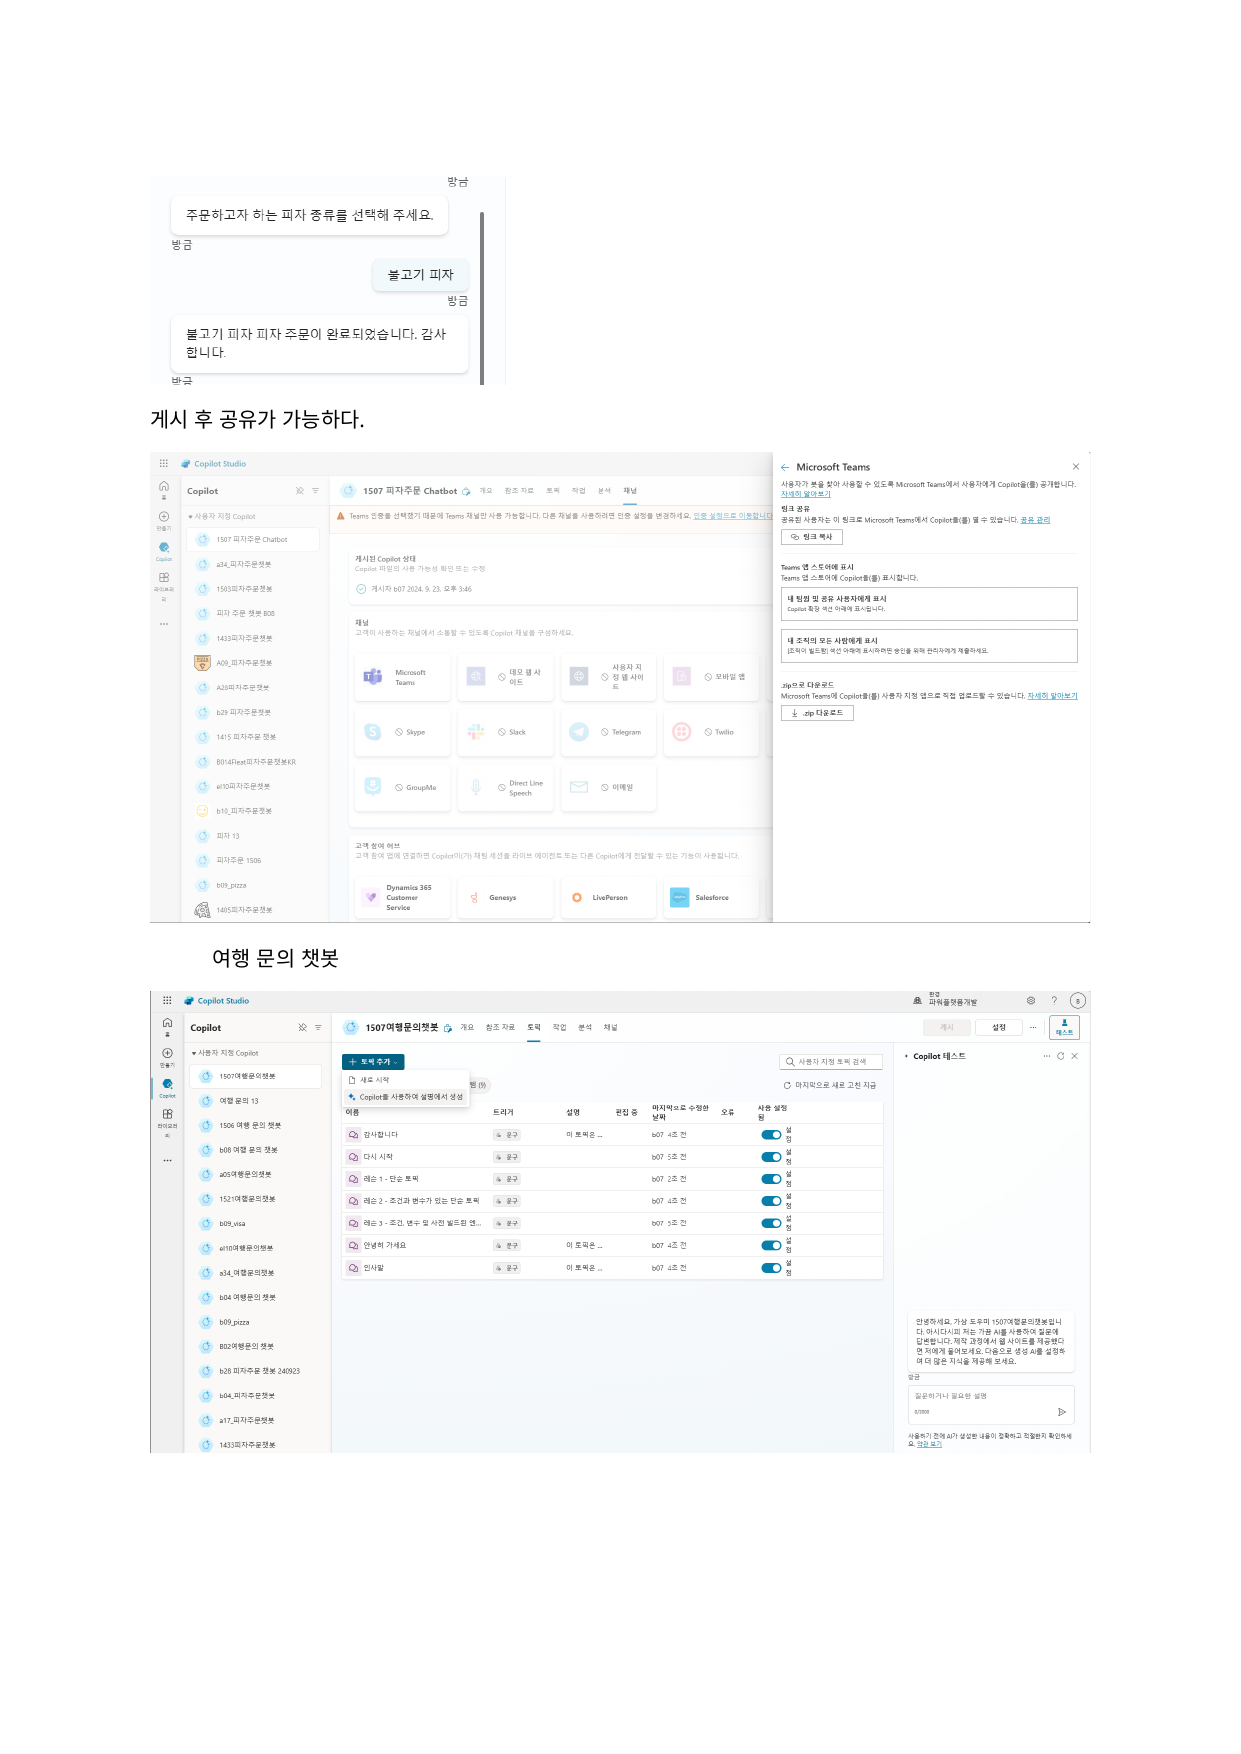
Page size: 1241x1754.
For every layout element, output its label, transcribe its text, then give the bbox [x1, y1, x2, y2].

picture [150, 991, 1091, 1453]
subtitle 여행 문의 챗봇 [212, 942, 1090, 972]
picture [150, 452, 1091, 923]
picture [150, 177, 506, 385]
text 게시 후 공유가 가능하다. [150, 403, 1090, 434]
